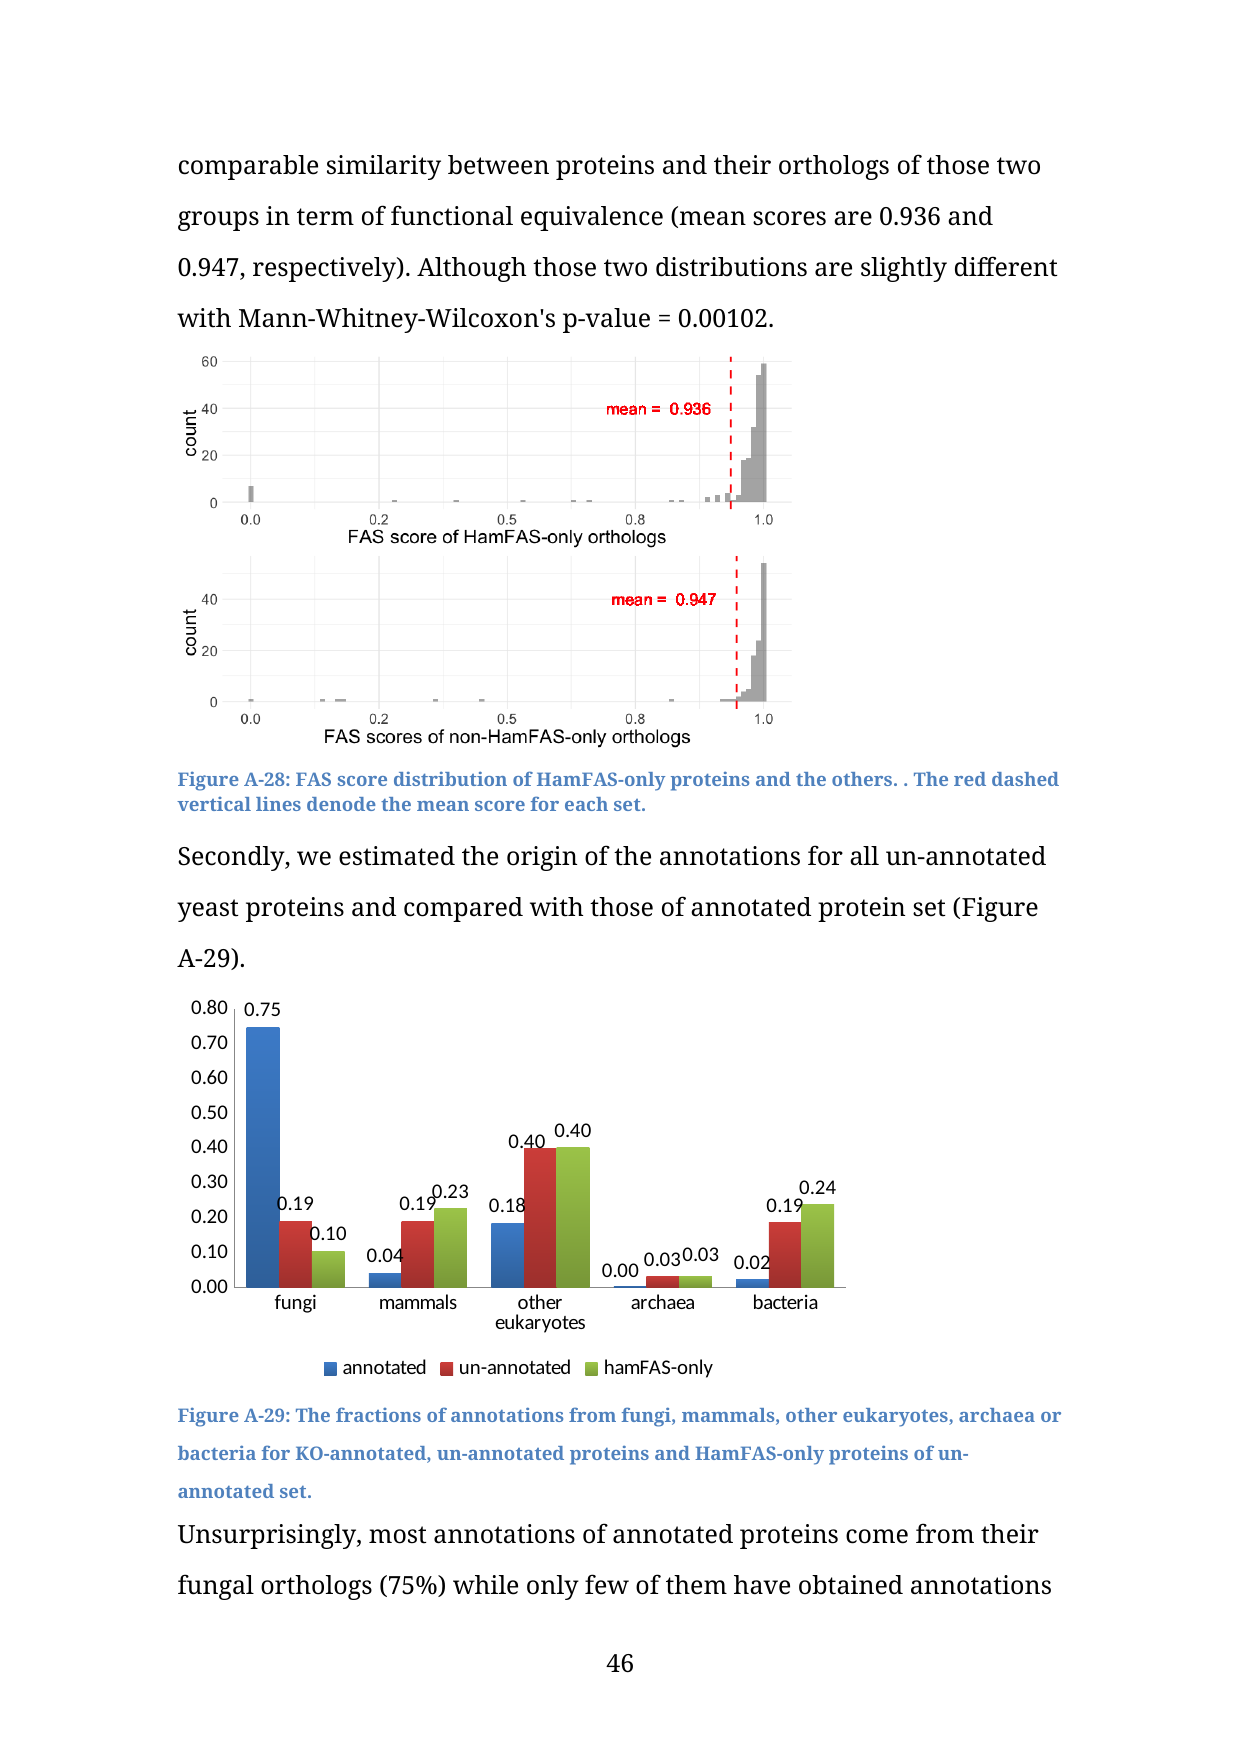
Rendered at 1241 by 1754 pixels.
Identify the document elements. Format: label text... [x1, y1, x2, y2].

text Figure A-28: FAS score distribution of HamFAS-only proteins and the others. . The red dashed vertical lines denode the mean score for each set. [177, 766, 1063, 817]
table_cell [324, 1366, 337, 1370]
text Secondly, we estimated the origin of the annotations for all un-annotated yeast proteins and compared with those of annotated protein set (Figure A-29). [177, 838, 1063, 974]
text Figure A-29: The fractions of annotations from fungi, mammals, other eukaryotes, archaea or bacteria for KO-annotated, un-annotated proteins and HamFAS-only proteins of un-annotated set. [177, 1402, 1063, 1504]
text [177, 1517, 1063, 1602]
picture [177, 351, 797, 750]
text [177, 148, 1063, 335]
